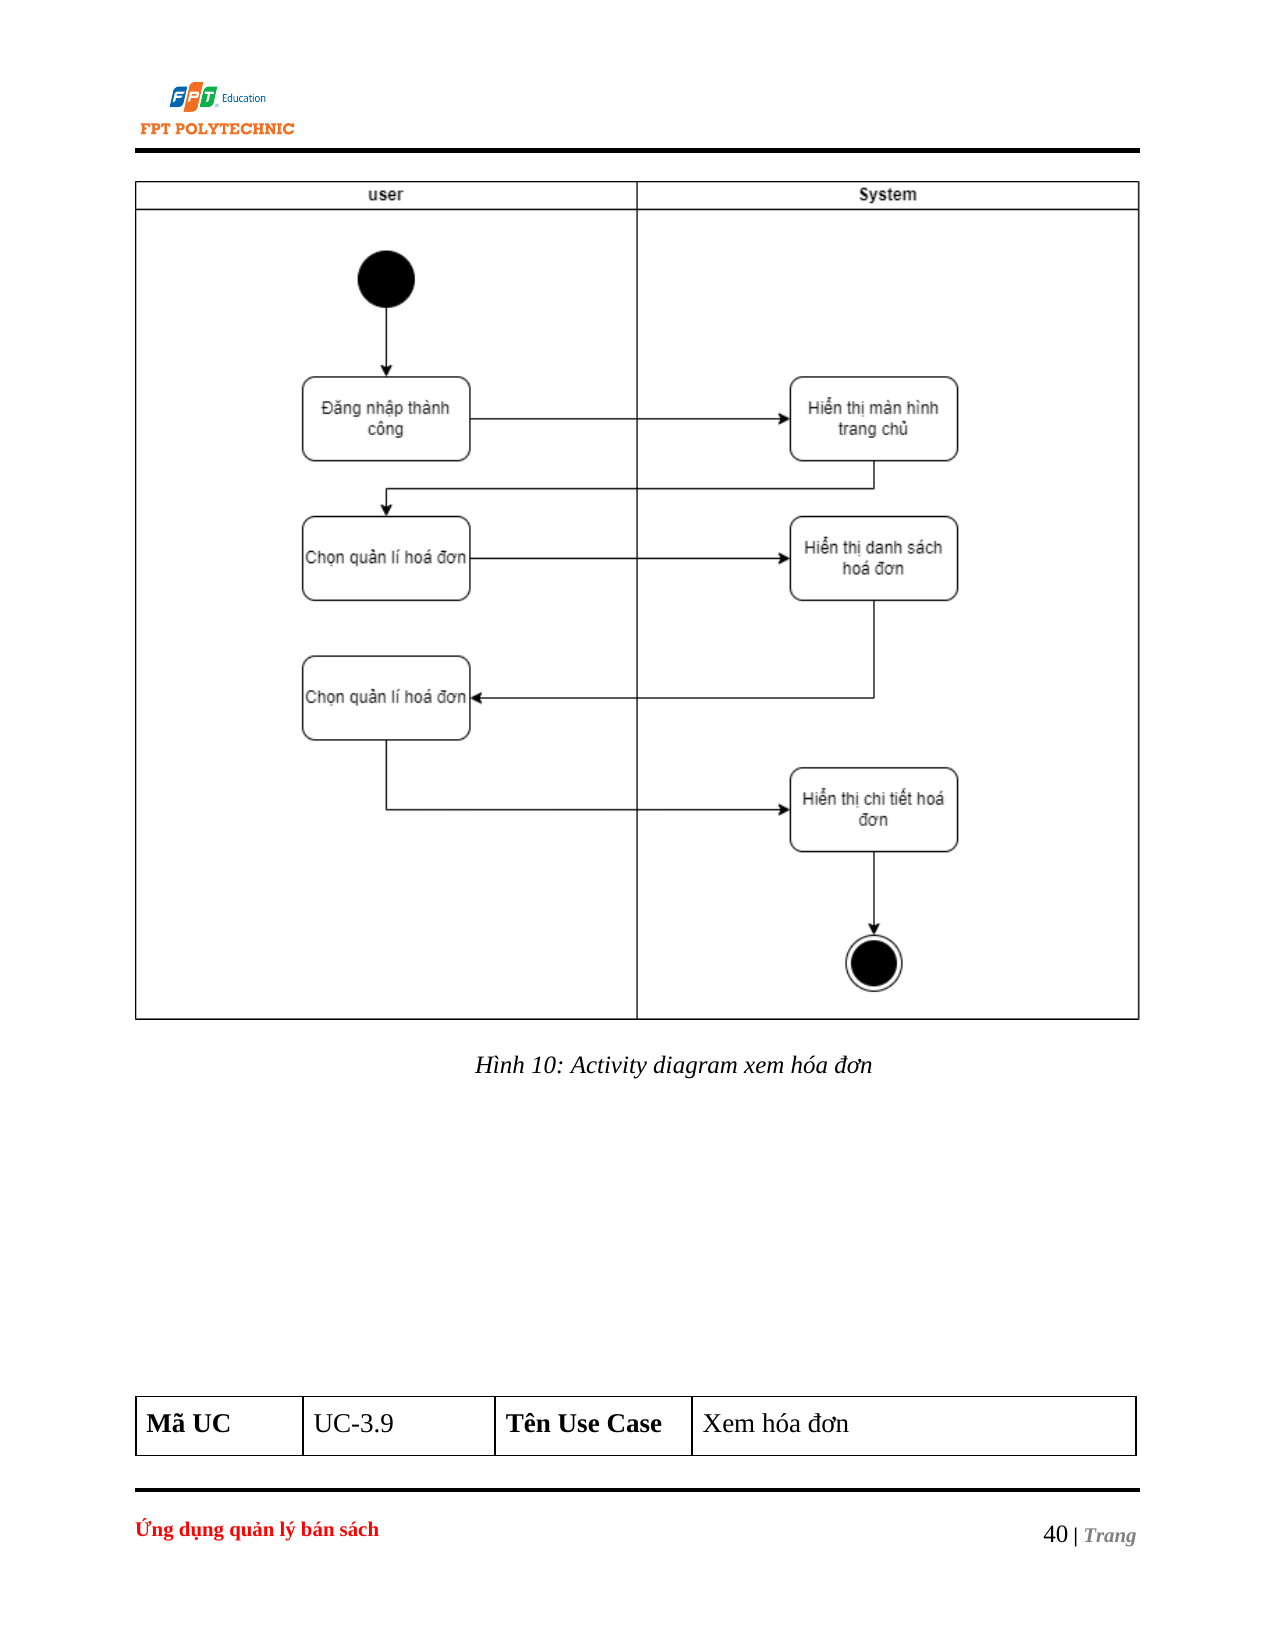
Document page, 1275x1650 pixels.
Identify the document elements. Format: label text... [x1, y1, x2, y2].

table_header Mã UC [137, 1397, 302, 1455]
table_header Tên Use Case [496, 1397, 691, 1455]
table_header UC-3.9 [304, 1397, 494, 1455]
picture [135, 75, 299, 147]
text Hình 10: Activity diagram xem hóa đơn [135, 1051, 1140, 1079]
picture [135, 181, 1140, 1020]
table_header Xem hóa đơn [693, 1397, 1135, 1455]
